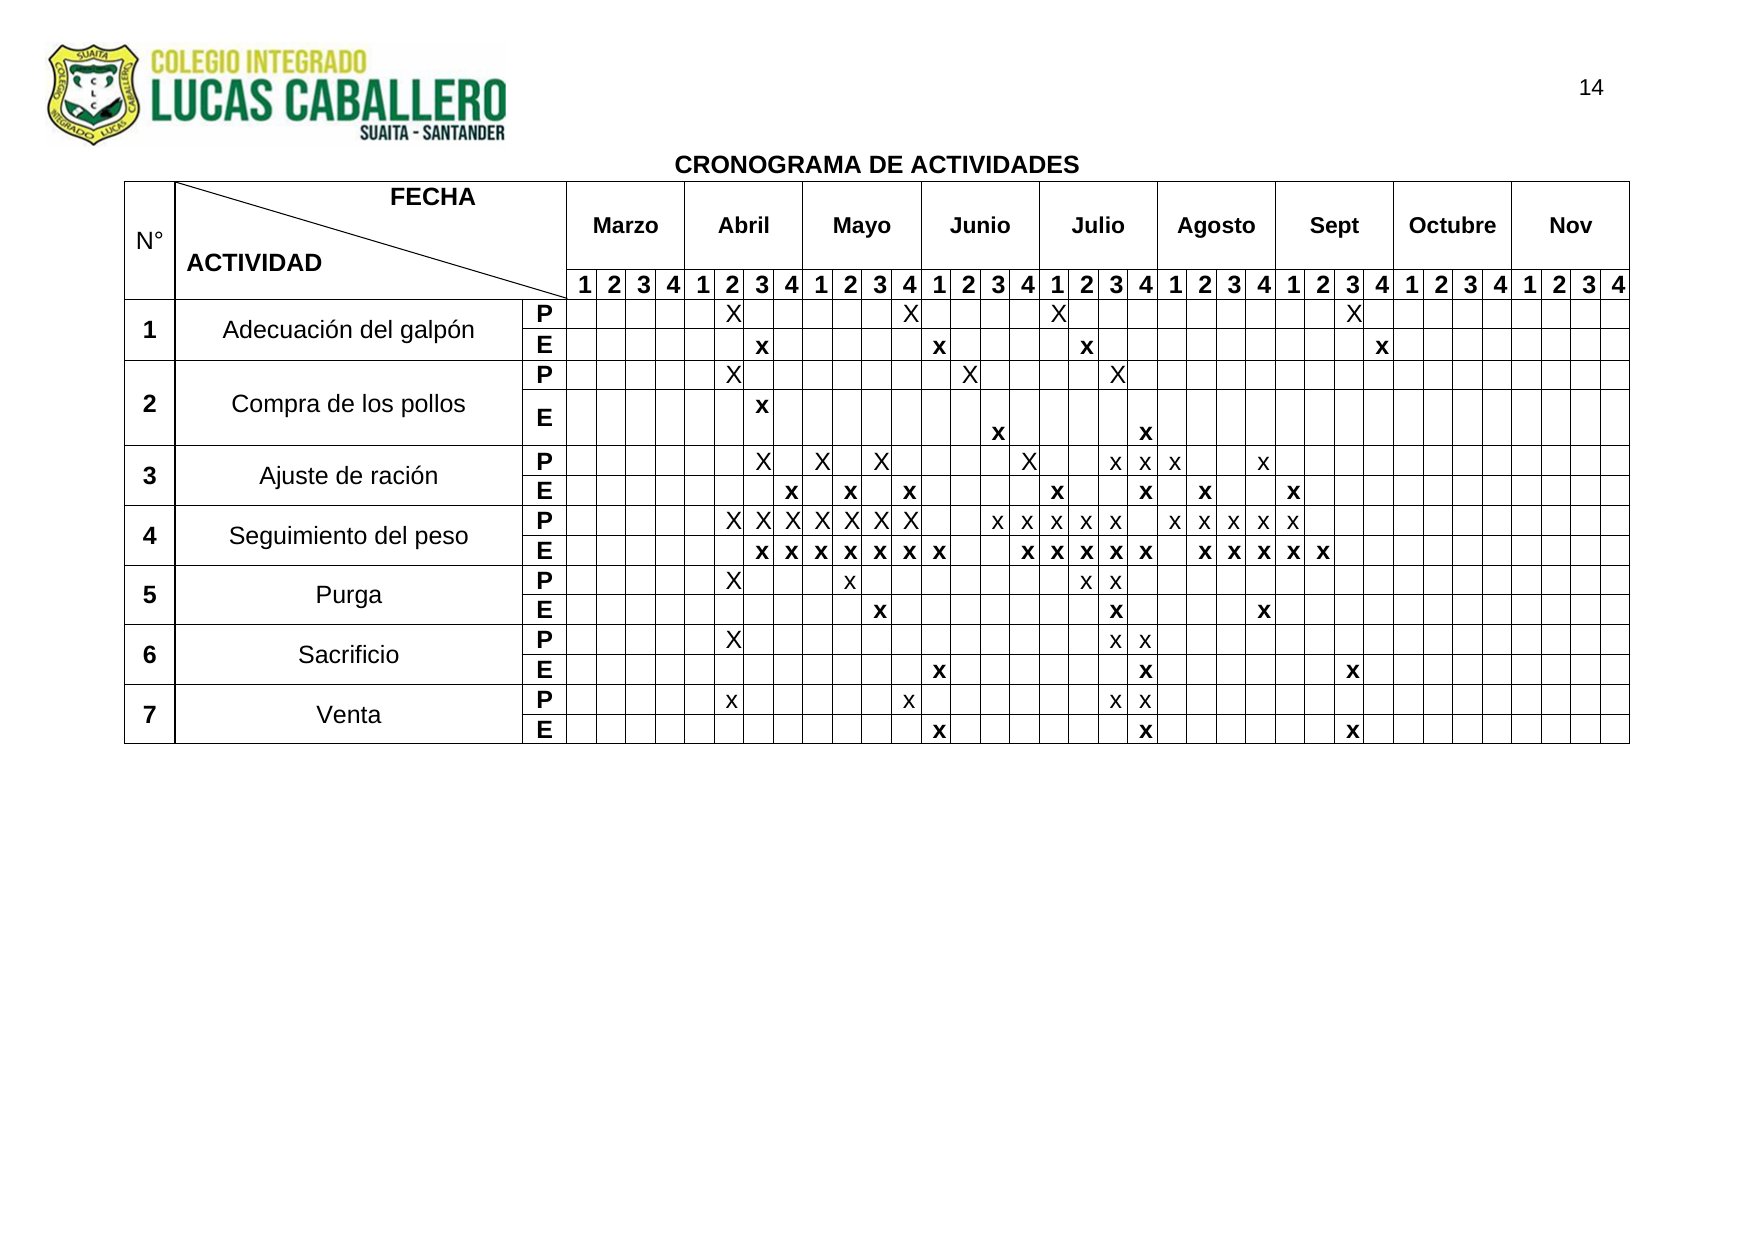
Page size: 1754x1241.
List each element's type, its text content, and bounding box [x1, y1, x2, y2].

table_cell x [1364, 329, 1393, 359]
table_cell [1512, 625, 1541, 654]
table_cell [1040, 685, 1068, 713]
table_cell [1335, 566, 1363, 594]
table_cell [1542, 476, 1570, 505]
table_cell [1512, 536, 1541, 564]
table_cell [685, 506, 714, 535]
table_cell [1217, 566, 1245, 594]
table_cell [1542, 300, 1570, 328]
table_cell [656, 595, 684, 624]
table_cell [803, 476, 832, 505]
table_cell [1217, 300, 1245, 328]
table_cell [862, 361, 891, 389]
table_cell [1010, 300, 1039, 328]
table_cell [567, 390, 596, 445]
table_cell 2 [597, 270, 625, 298]
table_cell [862, 476, 891, 505]
table_cell [1512, 685, 1541, 713]
table_cell [1483, 506, 1511, 535]
table_cell 1 [803, 270, 832, 298]
table_cell 2 [1187, 270, 1216, 298]
table_cell x [1276, 506, 1304, 535]
table_cell 4 [1010, 270, 1039, 298]
table_cell [1424, 446, 1452, 475]
table_cell x [715, 685, 743, 713]
table_cell [862, 329, 891, 359]
table_cell [1099, 329, 1127, 359]
table_cell [1276, 446, 1304, 475]
table_cell [597, 595, 625, 624]
table_cell [1571, 685, 1600, 713]
table_cell [1010, 655, 1039, 684]
table_cell [1394, 476, 1423, 505]
table_cell E [523, 536, 566, 564]
table_cell [1069, 715, 1098, 743]
table_cell x [1335, 655, 1363, 684]
table_cell [862, 655, 891, 684]
table_cell [1276, 715, 1304, 743]
table_cell [1453, 476, 1482, 505]
table_cell [1276, 361, 1304, 389]
table_cell [1276, 329, 1304, 359]
table_cell [744, 476, 773, 505]
table_cell [774, 361, 802, 389]
table_cell x [1276, 476, 1304, 505]
table_cell [1305, 595, 1334, 624]
table_cell [951, 685, 980, 713]
table_cell [892, 446, 921, 475]
table_cell [1601, 595, 1629, 624]
table_cell [597, 361, 625, 389]
table_cell X [744, 506, 773, 535]
table_cell 3 [981, 270, 1009, 298]
table_cell [1246, 361, 1275, 389]
table_cell [626, 390, 655, 445]
table_cell 3 [626, 270, 655, 298]
table_cell 3 [1217, 270, 1245, 298]
table_cell [922, 446, 950, 475]
table_cell x [1246, 446, 1275, 475]
table_cell [1305, 300, 1334, 328]
table_cell [1542, 566, 1570, 594]
table_cell x [1246, 536, 1275, 564]
table_cell [922, 476, 950, 505]
table_cell [1394, 715, 1423, 743]
table_header Agosto [1158, 182, 1275, 269]
table_cell [774, 655, 802, 684]
table_cell [981, 566, 1009, 594]
table_cell x [1099, 446, 1127, 475]
table_cell [1512, 655, 1541, 684]
table_cell [1335, 595, 1363, 624]
table_cell [951, 536, 980, 564]
table_cell 4 [1601, 270, 1629, 298]
table_cell x [1040, 536, 1068, 564]
table_cell [1483, 329, 1511, 359]
table_cell [1364, 361, 1393, 389]
table_cell [1128, 566, 1157, 594]
table_cell [744, 715, 773, 743]
table_header Julio [1040, 182, 1157, 269]
table_cell [626, 536, 655, 564]
table_cell [1542, 625, 1570, 654]
table_cell [1394, 361, 1423, 389]
table_cell [862, 300, 891, 328]
table_cell [1542, 361, 1570, 389]
table_cell [1335, 329, 1363, 359]
table_cell [1128, 300, 1157, 328]
table_cell [1424, 595, 1452, 624]
table_cell [626, 300, 655, 328]
table_cell [774, 625, 802, 654]
table_cell [1424, 361, 1452, 389]
table_cell P [523, 566, 566, 594]
table_cell [567, 715, 596, 743]
table_cell [1483, 390, 1511, 445]
table_cell 4 [125, 506, 174, 564]
table_cell [951, 655, 980, 684]
table_header Sept [1276, 182, 1393, 269]
table_cell P [523, 300, 566, 328]
table_cell [1453, 566, 1482, 594]
table_cell [626, 446, 655, 475]
table_cell [1364, 300, 1393, 328]
table_cell [685, 715, 714, 743]
table_cell [1364, 566, 1393, 594]
table_cell [1483, 685, 1511, 713]
table_cell x [1128, 476, 1157, 505]
table_cell [656, 300, 684, 328]
table_cell [803, 595, 832, 624]
table_cell [951, 390, 980, 445]
table_cell [892, 566, 921, 594]
table_cell [1305, 476, 1334, 505]
table_cell [1364, 476, 1393, 505]
table_cell [1276, 390, 1304, 445]
table_cell [1512, 506, 1541, 535]
table_cell [1335, 361, 1363, 389]
table_cell [1453, 625, 1482, 654]
table_cell [685, 300, 714, 328]
table_cell [1128, 506, 1157, 535]
table_cell X [715, 361, 743, 389]
table_cell x [1276, 536, 1304, 564]
table_cell 5 [125, 566, 174, 624]
table_cell 4 [1246, 270, 1275, 298]
table_cell [803, 685, 832, 713]
table_cell [1305, 361, 1334, 389]
table_cell [1453, 595, 1482, 624]
table_cell [1512, 446, 1541, 475]
table_cell [1276, 300, 1304, 328]
table_cell x [1099, 506, 1127, 535]
table_cell [1276, 685, 1304, 713]
table_cell 2 [951, 270, 980, 298]
table_cell [833, 361, 861, 389]
table_cell Seguimiento del peso [176, 506, 522, 564]
table_header Nov [1512, 182, 1629, 269]
table_cell [567, 476, 596, 505]
table_cell [685, 536, 714, 564]
table_cell [1099, 390, 1127, 445]
table_cell [656, 329, 684, 359]
table_cell 2 [715, 270, 743, 298]
table_cell [1601, 506, 1629, 535]
table_cell [922, 361, 950, 389]
table_cell [1424, 655, 1452, 684]
table_cell X [1040, 300, 1068, 328]
table_cell [1040, 329, 1068, 359]
table_cell [1571, 329, 1600, 359]
table_cell [774, 685, 802, 713]
table_cell [685, 595, 714, 624]
table_cell x [1128, 685, 1157, 713]
table_cell [774, 715, 802, 743]
table_cell [892, 595, 921, 624]
table_cell x [744, 390, 773, 445]
table_cell [981, 715, 1009, 743]
table_cell [1010, 595, 1039, 624]
table_cell [981, 655, 1009, 684]
table_cell [892, 390, 921, 445]
table_cell [1217, 685, 1245, 713]
table_cell [1305, 329, 1334, 359]
table_cell [833, 715, 861, 743]
table_cell [1394, 506, 1423, 535]
table_cell 2 [1069, 270, 1098, 298]
table_cell 1 [685, 270, 714, 298]
table_cell [1601, 566, 1629, 594]
table_cell [1069, 685, 1098, 713]
table_cell [685, 361, 714, 389]
table_cell [1364, 595, 1393, 624]
table_cell [1483, 536, 1511, 564]
table_cell [656, 390, 684, 445]
table_cell [1305, 655, 1334, 684]
table_cell [1069, 446, 1098, 475]
table_cell 4 [774, 270, 802, 298]
table_cell P [523, 625, 566, 654]
table_cell x [1217, 506, 1245, 535]
table_header Junio [922, 182, 1039, 269]
table_cell x [1187, 476, 1216, 505]
table_cell [1453, 685, 1482, 713]
table_cell [626, 595, 655, 624]
table_cell [1099, 715, 1127, 743]
table_cell [1158, 655, 1186, 684]
table_cell [833, 300, 861, 328]
table_cell [922, 625, 950, 654]
table_cell [1483, 655, 1511, 684]
table_cell [1246, 300, 1275, 328]
table_cell E [523, 595, 566, 624]
table_cell E [523, 390, 566, 445]
table_cell [1424, 536, 1452, 564]
table_cell x [1099, 595, 1127, 624]
table_cell x [1217, 536, 1245, 564]
table_cell [656, 446, 684, 475]
table_cell [981, 361, 1009, 389]
table_cell [1069, 361, 1098, 389]
table_cell [744, 300, 773, 328]
table_cell [1512, 595, 1541, 624]
table_cell [833, 595, 861, 624]
table_cell 1 [1040, 270, 1068, 298]
table_cell x [833, 536, 861, 564]
table_cell X [951, 361, 980, 389]
table_cell [1453, 446, 1482, 475]
table_cell [744, 625, 773, 654]
table_cell [1069, 476, 1098, 505]
table_cell [1571, 300, 1600, 328]
table_cell [1158, 715, 1186, 743]
table_cell [744, 361, 773, 389]
table_cell x [1128, 715, 1157, 743]
table_cell [1483, 361, 1511, 389]
table_header N° [125, 182, 174, 298]
table_cell 4 [892, 270, 921, 298]
table_cell [1512, 329, 1541, 359]
table_cell [1512, 476, 1541, 505]
table_cell [1453, 361, 1482, 389]
table_cell [922, 685, 950, 713]
table_cell [656, 361, 684, 389]
table_cell x [1128, 655, 1157, 684]
table_cell [951, 566, 980, 594]
table_cell [1187, 300, 1216, 328]
table_cell 3 [862, 270, 891, 298]
table_cell [1483, 625, 1511, 654]
table_cell [803, 361, 832, 389]
table_cell [981, 595, 1009, 624]
table_cell [1069, 390, 1098, 445]
table_header Marzo [567, 182, 684, 269]
table_cell X [715, 300, 743, 328]
table_cell x [981, 390, 1009, 445]
table_cell [1424, 506, 1452, 535]
table_cell [1217, 446, 1245, 475]
table_cell [1512, 300, 1541, 328]
table_cell [656, 536, 684, 564]
table_cell [1010, 715, 1039, 743]
table_cell X [715, 506, 743, 535]
table_cell [744, 595, 773, 624]
table_cell x [744, 329, 773, 359]
table_cell [833, 655, 861, 684]
table_cell [1217, 715, 1245, 743]
table_cell [1601, 655, 1629, 684]
table_cell [1069, 300, 1098, 328]
table_cell [1571, 390, 1600, 445]
table_cell [1246, 329, 1275, 359]
table_cell [1010, 625, 1039, 654]
table_cell [1364, 536, 1393, 564]
table_cell Compra de los pollos [176, 361, 522, 445]
table_cell X [833, 506, 861, 535]
table_cell P [523, 446, 566, 475]
table_cell [597, 566, 625, 594]
table_cell [1394, 685, 1423, 713]
table_cell [1217, 390, 1245, 445]
subtitle CRONOGRAMA DE ACTIVIDADES [150, 150, 1604, 179]
table_cell [1542, 329, 1570, 359]
table_cell [1394, 595, 1423, 624]
table_cell [774, 329, 802, 359]
table_cell E [523, 715, 566, 743]
table_cell X [1335, 300, 1363, 328]
table_cell [1453, 715, 1482, 743]
table_cell [597, 715, 625, 743]
table_cell x [1128, 625, 1157, 654]
table_cell [1335, 625, 1363, 654]
table_cell [1424, 300, 1452, 328]
table_cell [1010, 329, 1039, 359]
table_cell [567, 361, 596, 389]
table_cell [1246, 390, 1275, 445]
table_cell [1542, 446, 1570, 475]
table_cell [1453, 300, 1482, 328]
table_cell [1542, 715, 1570, 743]
table_cell [685, 446, 714, 475]
table_cell 2 [125, 361, 174, 445]
table_cell [685, 566, 714, 594]
table_cell [1512, 390, 1541, 445]
table_cell [1040, 655, 1068, 684]
table_cell [1394, 655, 1423, 684]
table_cell x [922, 655, 950, 684]
table_cell X [862, 446, 891, 475]
table_cell [981, 536, 1009, 564]
table_cell [744, 655, 773, 684]
table_cell [1453, 329, 1482, 359]
table_cell [1187, 655, 1216, 684]
table_cell x [774, 536, 802, 564]
table_cell [744, 566, 773, 594]
table_cell [951, 476, 980, 505]
table_cell [1571, 655, 1600, 684]
table_cell 2 [1542, 270, 1570, 298]
table_cell [1128, 595, 1157, 624]
table_cell [626, 655, 655, 684]
table_cell [833, 446, 861, 475]
table_cell [1601, 390, 1629, 445]
table_cell [803, 715, 832, 743]
table_cell [1158, 625, 1186, 654]
table_cell [1158, 390, 1186, 445]
table_cell [597, 300, 625, 328]
table_cell [1571, 625, 1600, 654]
table_cell 2 [833, 270, 861, 298]
table_cell [892, 361, 921, 389]
table_cell [803, 625, 832, 654]
table_cell [567, 595, 596, 624]
table_cell [626, 329, 655, 359]
table_cell [1483, 566, 1511, 594]
table_cell Venta [176, 685, 522, 743]
table_cell [1571, 566, 1600, 594]
table_cell [922, 506, 950, 535]
table_cell 1 [1158, 270, 1186, 298]
table_cell [892, 655, 921, 684]
table_cell [1424, 625, 1452, 654]
table_cell [1217, 655, 1245, 684]
table_cell [981, 476, 1009, 505]
table_cell 1 [922, 270, 950, 298]
table_cell [1424, 390, 1452, 445]
table_cell [656, 715, 684, 743]
table_cell [1246, 715, 1275, 743]
table_cell x [1069, 536, 1098, 564]
table_cell [1217, 476, 1245, 505]
table_cell x [1335, 715, 1363, 743]
table_cell x [1040, 476, 1068, 505]
table_cell X [715, 566, 743, 594]
table_cell [685, 685, 714, 713]
table_cell x [1158, 506, 1186, 535]
table_cell [1394, 536, 1423, 564]
table_cell [715, 595, 743, 624]
table_cell [1571, 536, 1600, 564]
table_cell [892, 715, 921, 743]
table_cell [833, 625, 861, 654]
table_cell [1571, 595, 1600, 624]
table_cell [892, 329, 921, 359]
table_cell [774, 566, 802, 594]
table_header FECHA ACTIVIDAD [176, 184, 560, 298]
table_cell [685, 476, 714, 505]
table_cell [1483, 715, 1511, 743]
table_cell x [1069, 329, 1098, 359]
table_cell 4 [656, 270, 684, 298]
table_cell Ajuste de ración [176, 446, 522, 505]
table_cell [1394, 566, 1423, 594]
table_cell [685, 625, 714, 654]
table_cell X [862, 506, 891, 535]
table_cell [1601, 300, 1629, 328]
table_cell [951, 625, 980, 654]
table_cell [1542, 595, 1570, 624]
table_cell [1542, 390, 1570, 445]
table_cell [1571, 446, 1600, 475]
table_header Octubre [1394, 182, 1511, 269]
table_cell x [1158, 446, 1186, 475]
table_cell [1128, 329, 1157, 359]
table_cell x [1187, 506, 1216, 535]
table_cell [1158, 361, 1186, 389]
table_cell [1010, 476, 1039, 505]
table_cell [715, 446, 743, 475]
table_cell 1 [1394, 270, 1423, 298]
table_cell [656, 476, 684, 505]
table_cell x [862, 595, 891, 624]
table_cell [715, 390, 743, 445]
table_cell [1394, 300, 1423, 328]
table_cell [1601, 329, 1629, 359]
table_cell x [1305, 536, 1334, 564]
table_cell [567, 329, 596, 359]
table_cell x [833, 566, 861, 594]
table_cell [1187, 329, 1216, 359]
table_cell [1158, 476, 1186, 505]
table_cell x [1069, 566, 1098, 594]
table_cell [803, 300, 832, 328]
table_cell x [922, 329, 950, 359]
table_cell [862, 390, 891, 445]
table_cell [567, 685, 596, 713]
table_cell [1276, 625, 1304, 654]
table_cell x [892, 476, 921, 505]
table_cell x [1010, 506, 1039, 535]
table_cell [951, 595, 980, 624]
table_cell [1187, 715, 1216, 743]
table_cell [1335, 506, 1363, 535]
table_header Mayo [803, 182, 921, 269]
table_cell [597, 390, 625, 445]
table_cell [626, 506, 655, 535]
table_cell [656, 625, 684, 654]
table_cell [774, 300, 802, 328]
table_cell X [1099, 361, 1127, 389]
table_cell 3 [1453, 270, 1482, 298]
table_cell x [862, 536, 891, 564]
table_cell [597, 329, 625, 359]
table_cell [626, 566, 655, 594]
table_cell [1394, 390, 1423, 445]
table_cell [1158, 536, 1186, 564]
table_cell x [981, 506, 1009, 535]
table_cell x [1128, 446, 1157, 475]
table_cell P [523, 361, 566, 389]
table_cell x [1187, 536, 1216, 564]
table_cell [922, 300, 950, 328]
table_cell [981, 625, 1009, 654]
table_cell x [922, 715, 950, 743]
table_cell [1010, 390, 1039, 445]
table_header FECHA ACTIVIDAD [181, 182, 566, 297]
table_cell [951, 446, 980, 475]
table_cell 7 [125, 685, 174, 743]
table_cell x [1128, 536, 1157, 564]
table_cell [567, 625, 596, 654]
table_cell [1187, 595, 1216, 624]
table_cell P [523, 685, 566, 713]
table_cell [656, 566, 684, 594]
table_cell [597, 476, 625, 505]
table_cell [1453, 390, 1482, 445]
table_cell [951, 506, 980, 535]
table_cell 4 [1364, 270, 1393, 298]
table_cell [1453, 655, 1482, 684]
table_cell [1542, 655, 1570, 684]
table_cell [1335, 390, 1363, 445]
table_cell 3 [125, 446, 174, 505]
table_cell [803, 390, 832, 445]
table_cell [1424, 685, 1452, 713]
table_cell 1 [1512, 270, 1541, 298]
table_cell x [1099, 536, 1127, 564]
table_cell [1601, 446, 1629, 475]
table_cell [597, 506, 625, 535]
table_cell X [892, 300, 921, 328]
table_cell [1217, 625, 1245, 654]
table_cell [1305, 625, 1334, 654]
table_cell [1158, 300, 1186, 328]
table_cell [1246, 566, 1275, 594]
table_cell [1040, 361, 1068, 389]
table_cell [1217, 595, 1245, 624]
table_cell 4 [1128, 270, 1157, 298]
table_cell [833, 390, 861, 445]
table_cell [1128, 361, 1157, 389]
table_cell [981, 329, 1009, 359]
table_cell [1364, 625, 1393, 654]
table_cell 3 [744, 270, 773, 298]
table_cell [715, 476, 743, 505]
table_cell [1305, 566, 1334, 594]
table_cell [1010, 361, 1039, 389]
table_cell [803, 566, 832, 594]
table_cell [656, 685, 684, 713]
table_cell [803, 655, 832, 684]
table_cell [1601, 536, 1629, 564]
table_cell [981, 685, 1009, 713]
table_cell [1364, 715, 1393, 743]
table_cell [1158, 329, 1186, 359]
table_cell 1 [1276, 270, 1304, 298]
table_cell [1453, 506, 1482, 535]
table_cell [1040, 566, 1068, 594]
table_cell [1512, 566, 1541, 594]
table_cell E [523, 476, 566, 505]
table_cell [1187, 361, 1216, 389]
table_cell [597, 655, 625, 684]
table_cell [1099, 655, 1127, 684]
table_cell x [744, 536, 773, 564]
table_cell [567, 506, 596, 535]
table_cell [1571, 361, 1600, 389]
table_cell [1217, 329, 1245, 359]
table_cell [1512, 715, 1541, 743]
table_cell [626, 685, 655, 713]
table_cell [1483, 446, 1511, 475]
table_cell [715, 329, 743, 359]
table_cell [1158, 685, 1186, 713]
table_cell [1364, 655, 1393, 684]
table_cell [1276, 595, 1304, 624]
table_cell [1335, 476, 1363, 505]
table_cell [1512, 361, 1541, 389]
table_cell [1483, 476, 1511, 505]
table_cell [1571, 715, 1600, 743]
table_cell [1010, 685, 1039, 713]
table_cell 1 [567, 270, 596, 298]
table_cell x [1246, 506, 1275, 535]
table_cell [1542, 685, 1570, 713]
table_cell x [922, 536, 950, 564]
table_cell [567, 300, 596, 328]
table_cell [922, 566, 950, 594]
table_cell [597, 685, 625, 713]
table_cell [1069, 625, 1098, 654]
table_cell 3 [1335, 270, 1363, 298]
table_cell [1453, 536, 1482, 564]
table_cell [803, 329, 832, 359]
table_cell [1187, 625, 1216, 654]
table_cell X [1010, 446, 1039, 475]
table_cell [597, 536, 625, 564]
table_cell 3 [1571, 270, 1600, 298]
table_cell 4 [1483, 270, 1511, 298]
table_cell [862, 625, 891, 654]
table_cell [833, 329, 861, 359]
table_cell E [523, 329, 566, 359]
table_cell [1424, 329, 1452, 359]
table_cell [774, 390, 802, 445]
table_cell x [892, 685, 921, 713]
table_cell [1040, 625, 1068, 654]
table_cell [715, 655, 743, 684]
table_cell [1276, 655, 1304, 684]
table_cell x [1099, 625, 1127, 654]
table_cell x [1246, 595, 1275, 624]
table_cell [1601, 625, 1629, 654]
table_cell [626, 625, 655, 654]
table_cell [774, 595, 802, 624]
table_cell [597, 446, 625, 475]
table_cell [1305, 446, 1334, 475]
table_cell [981, 300, 1009, 328]
table_cell [1571, 476, 1600, 505]
table_cell [1305, 506, 1334, 535]
table_cell [1305, 685, 1334, 713]
table_cell [922, 595, 950, 624]
table_cell x [774, 476, 802, 505]
table_cell [567, 655, 596, 684]
table_cell x [1128, 390, 1157, 445]
table_cell [1394, 446, 1423, 475]
table_cell [1571, 506, 1600, 535]
table_cell [862, 685, 891, 713]
table_cell X [715, 625, 743, 654]
table_cell X [803, 446, 832, 475]
table_cell [1424, 476, 1452, 505]
table_cell [1483, 300, 1511, 328]
table_cell [1187, 566, 1216, 594]
table_cell x [1010, 536, 1039, 564]
table_cell [1099, 300, 1127, 328]
table_cell [951, 329, 980, 359]
table_cell [1246, 685, 1275, 713]
table_cell [1246, 476, 1275, 505]
table_cell x [1099, 566, 1127, 594]
table_cell [1483, 595, 1511, 624]
table_cell [1158, 566, 1186, 594]
table_cell [833, 685, 861, 713]
table_cell [1601, 476, 1629, 505]
table_header Abril [685, 182, 802, 269]
table_cell [892, 625, 921, 654]
table_cell [1069, 655, 1098, 684]
table_cell [1069, 595, 1098, 624]
table_cell [1187, 685, 1216, 713]
table_cell [1246, 655, 1275, 684]
table_cell [1335, 446, 1363, 475]
table_cell [744, 685, 773, 713]
table_cell X [892, 506, 921, 535]
table_cell [951, 300, 980, 328]
table_cell Purga [176, 566, 522, 624]
table_cell [1601, 361, 1629, 389]
table_cell P [523, 506, 566, 535]
table_cell x [1069, 506, 1098, 535]
table_cell [626, 476, 655, 505]
table_cell E [523, 655, 566, 684]
table_cell [626, 361, 655, 389]
table_cell x [1040, 506, 1068, 535]
table_cell [685, 329, 714, 359]
table_cell [1187, 446, 1216, 475]
table_cell [1040, 390, 1068, 445]
table_cell x [1099, 685, 1127, 713]
table_cell [1364, 446, 1393, 475]
table_cell [1217, 361, 1245, 389]
table_cell [981, 446, 1009, 475]
table_cell Sacrificio [176, 625, 522, 684]
table_cell [1040, 446, 1068, 475]
table_cell [1601, 685, 1629, 713]
table_cell [1305, 390, 1334, 445]
table_cell [1276, 566, 1304, 594]
table_cell [862, 715, 891, 743]
table_cell [922, 390, 950, 445]
picture [44, 42, 506, 148]
table_cell [685, 655, 714, 684]
table_cell 2 [1305, 270, 1334, 298]
table_cell Adecuación del galpón [176, 300, 522, 359]
table_cell [1040, 715, 1068, 743]
table_cell [567, 536, 596, 564]
table_cell x [833, 476, 861, 505]
table_cell [626, 715, 655, 743]
table_cell [1187, 390, 1216, 445]
table_cell [1099, 476, 1127, 505]
table_cell [1601, 715, 1629, 743]
table_cell [1305, 715, 1334, 743]
table_cell [1246, 625, 1275, 654]
table_cell [1364, 506, 1393, 535]
table_cell [1394, 625, 1423, 654]
table_cell 1 [125, 300, 174, 359]
table_cell [597, 625, 625, 654]
table_cell [1424, 566, 1452, 594]
table_cell X [744, 446, 773, 475]
table_cell [1335, 685, 1363, 713]
table_cell [656, 506, 684, 535]
table_cell [1394, 329, 1423, 359]
table_cell X [774, 506, 802, 535]
table_cell [1010, 566, 1039, 594]
table_cell 3 [1099, 270, 1127, 298]
table_cell X [803, 506, 832, 535]
table_cell [567, 446, 596, 475]
table_cell 6 [125, 625, 174, 684]
table_cell [951, 715, 980, 743]
table_cell x [892, 536, 921, 564]
table_cell 2 [1424, 270, 1452, 298]
table_cell [774, 446, 802, 475]
table_cell [656, 655, 684, 684]
table_cell [1040, 595, 1068, 624]
table_cell [1364, 390, 1393, 445]
table_cell [862, 566, 891, 594]
table_cell [1542, 536, 1570, 564]
table_cell [1158, 595, 1186, 624]
table_cell [1424, 715, 1452, 743]
table_cell [715, 536, 743, 564]
table_cell x [803, 536, 832, 564]
table_cell [1335, 536, 1363, 564]
table_cell [1364, 685, 1393, 713]
table_cell [1542, 506, 1570, 535]
table_cell [567, 566, 596, 594]
table_cell [715, 715, 743, 743]
table_cell [685, 390, 714, 445]
